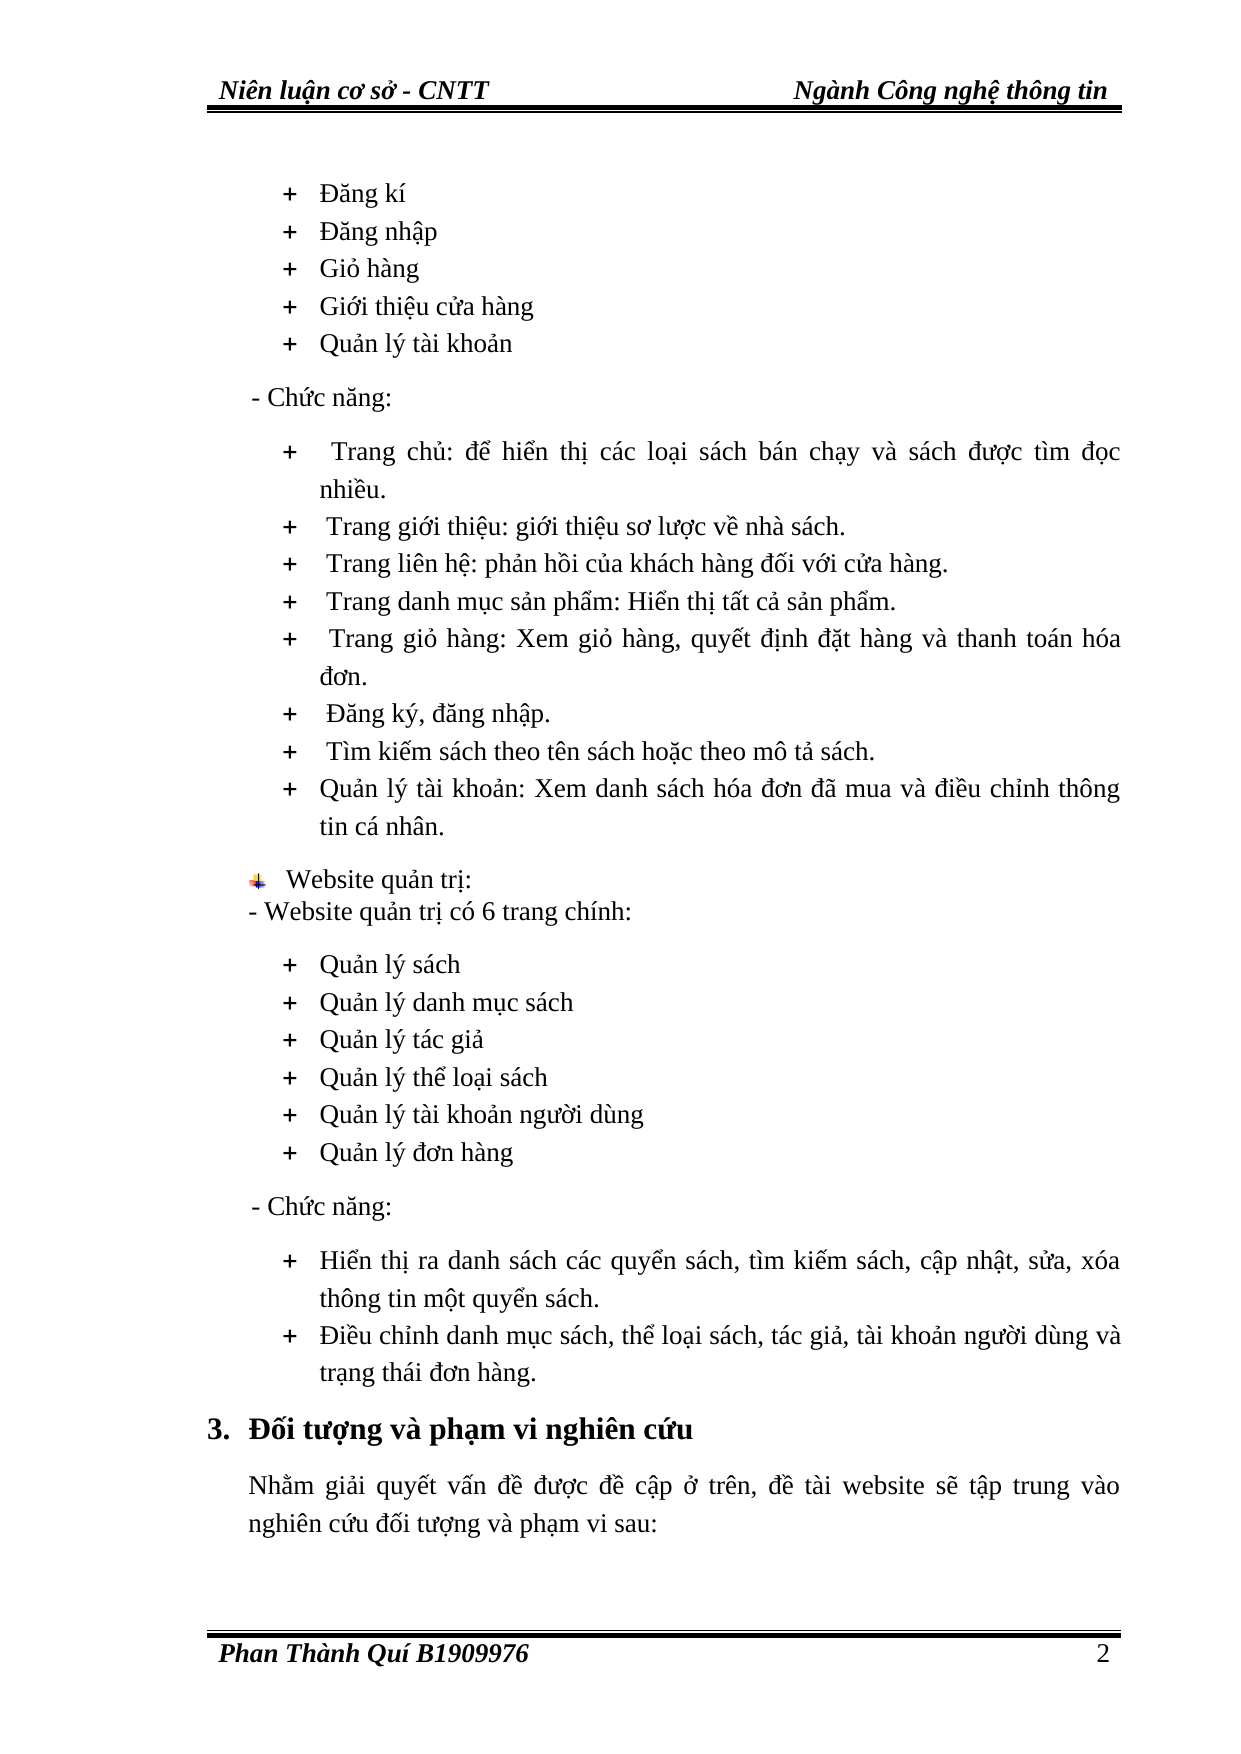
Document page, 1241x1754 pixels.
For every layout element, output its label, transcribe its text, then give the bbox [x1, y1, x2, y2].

list Đăng ký, đăng nhập. [282, 697, 1122, 728]
list Quản lý đơn hàng [282, 1136, 1122, 1167]
list Quản lý thể loại sách [282, 1061, 1122, 1092]
text - Chức năng: [207, 1190, 1122, 1221]
list Trang giỏ hàng: Xem giỏ hàng, quyết định đặt hàng và thanh toán hóa đơn. [282, 622, 1122, 691]
list Quản lý sách [282, 949, 1122, 980]
list Tìm kiếm sách theo tên sách hoặc theo mô tả sách. [282, 735, 1122, 766]
list Quản lý tài khoản người dùng [282, 1099, 1122, 1130]
list Trang danh mục sản phẩm: Hiển thị tất cả sản phẩm. [282, 585, 1122, 616]
list Website quản trị: [248, 863, 1122, 895]
text Nhằm giải quyết vấn đề được đề cập ở trên, đề tài website sẽ tập trung vào nghiên cứu đối tượng và phạm vi sau: [248, 1469, 1122, 1538]
list Quản lý tài khoản: Xem danh sách hóa đơn đã mua và điều chỉnh thông tin cá nhân. [282, 772, 1122, 841]
text Đối tượng và phạm vi nghiên cứu [207, 1410, 1122, 1446]
picture [249, 872, 266, 889]
list Điều chỉnh danh mục sách, thể loại sách, tác giả, tài khoản người dùng và trạng thái đơn hàng. [282, 1319, 1122, 1387]
list Đăng kí [282, 177, 1122, 208]
list Quản lý tác giả [282, 1024, 1122, 1055]
list Quản lý danh mục sách [282, 986, 1122, 1017]
list Quản lý tài khoản [282, 327, 1122, 358]
text - Website quản trị có 6 trang chính: [207, 895, 1122, 926]
list Giỏ hàng [282, 252, 1122, 283]
list Trang giới thiệu: giới thiệu sơ lược về nhà sách. [282, 510, 1122, 541]
list Trang liên hệ: phản hồi của khách hàng đối với cửa hàng. [282, 547, 1122, 579]
text - Chức năng: [251, 381, 1122, 412]
list Đăng nhập [282, 215, 1122, 246]
list Trang chủ: để hiển thị các loại sách bán chạy và sách được tìm đọc nhiều. [282, 435, 1122, 504]
list Hiển thị ra danh sách các quyển sách, tìm kiếm sách, cập nhật, sửa, xóa thông tin một quyển sách. [282, 1244, 1122, 1313]
list Giới thiệu cửa hàng [282, 290, 1122, 321]
